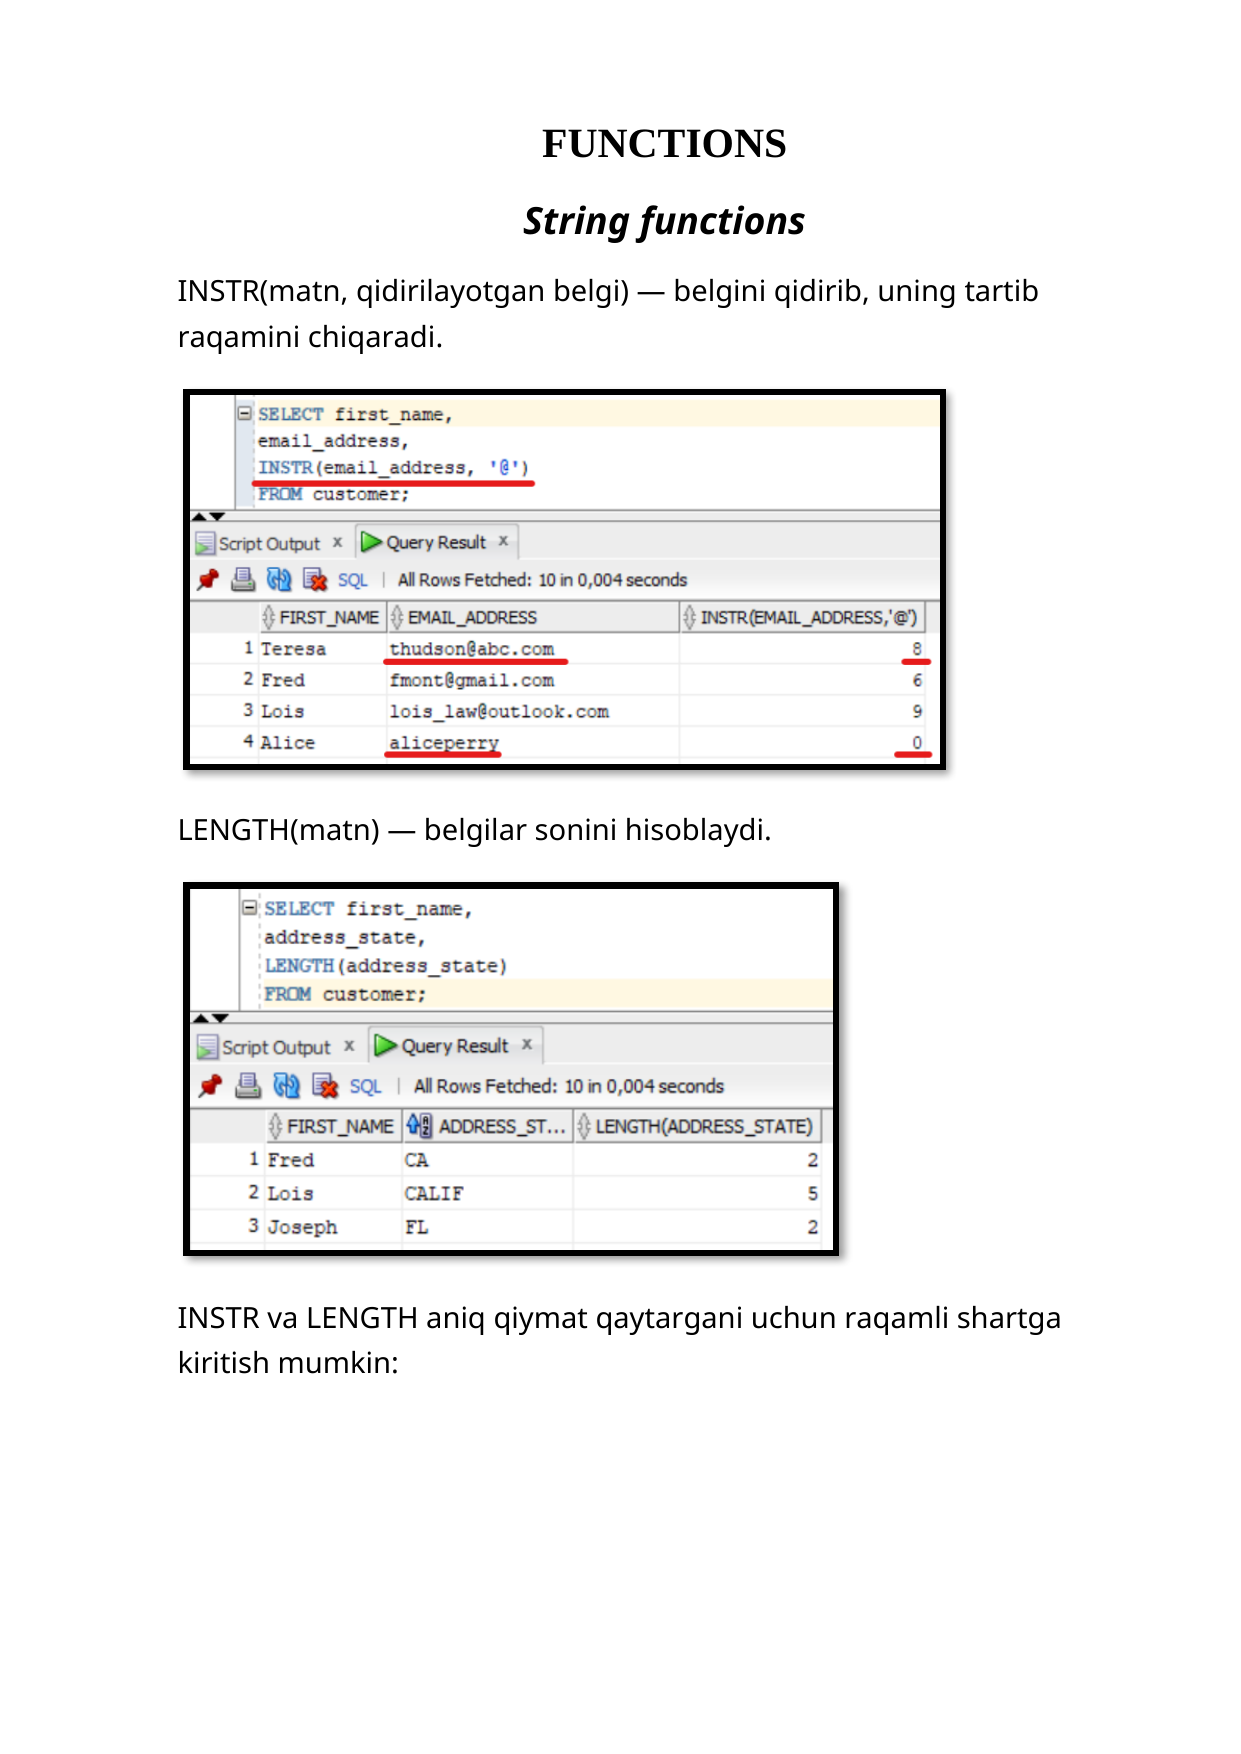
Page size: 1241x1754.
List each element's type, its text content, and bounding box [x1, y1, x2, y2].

subtitle String functions [177, 194, 1152, 245]
picture [190, 889, 833, 1250]
picture [190, 395, 940, 764]
subtitle FUNCTIONS [177, 118, 1152, 166]
text INSTR(matn, qidirilayotgan belgi) — belgini qidirib, uning tartib raqamini chiqaradi. [177, 271, 1152, 356]
text LENGTH(matn) — belgilar sonini hisoblaydi. [177, 810, 1152, 849]
text INSTR va LENGTH aniq qiymat qaytargani uchun raqamli shartga kiritish mumkin: [177, 1297, 1152, 1382]
